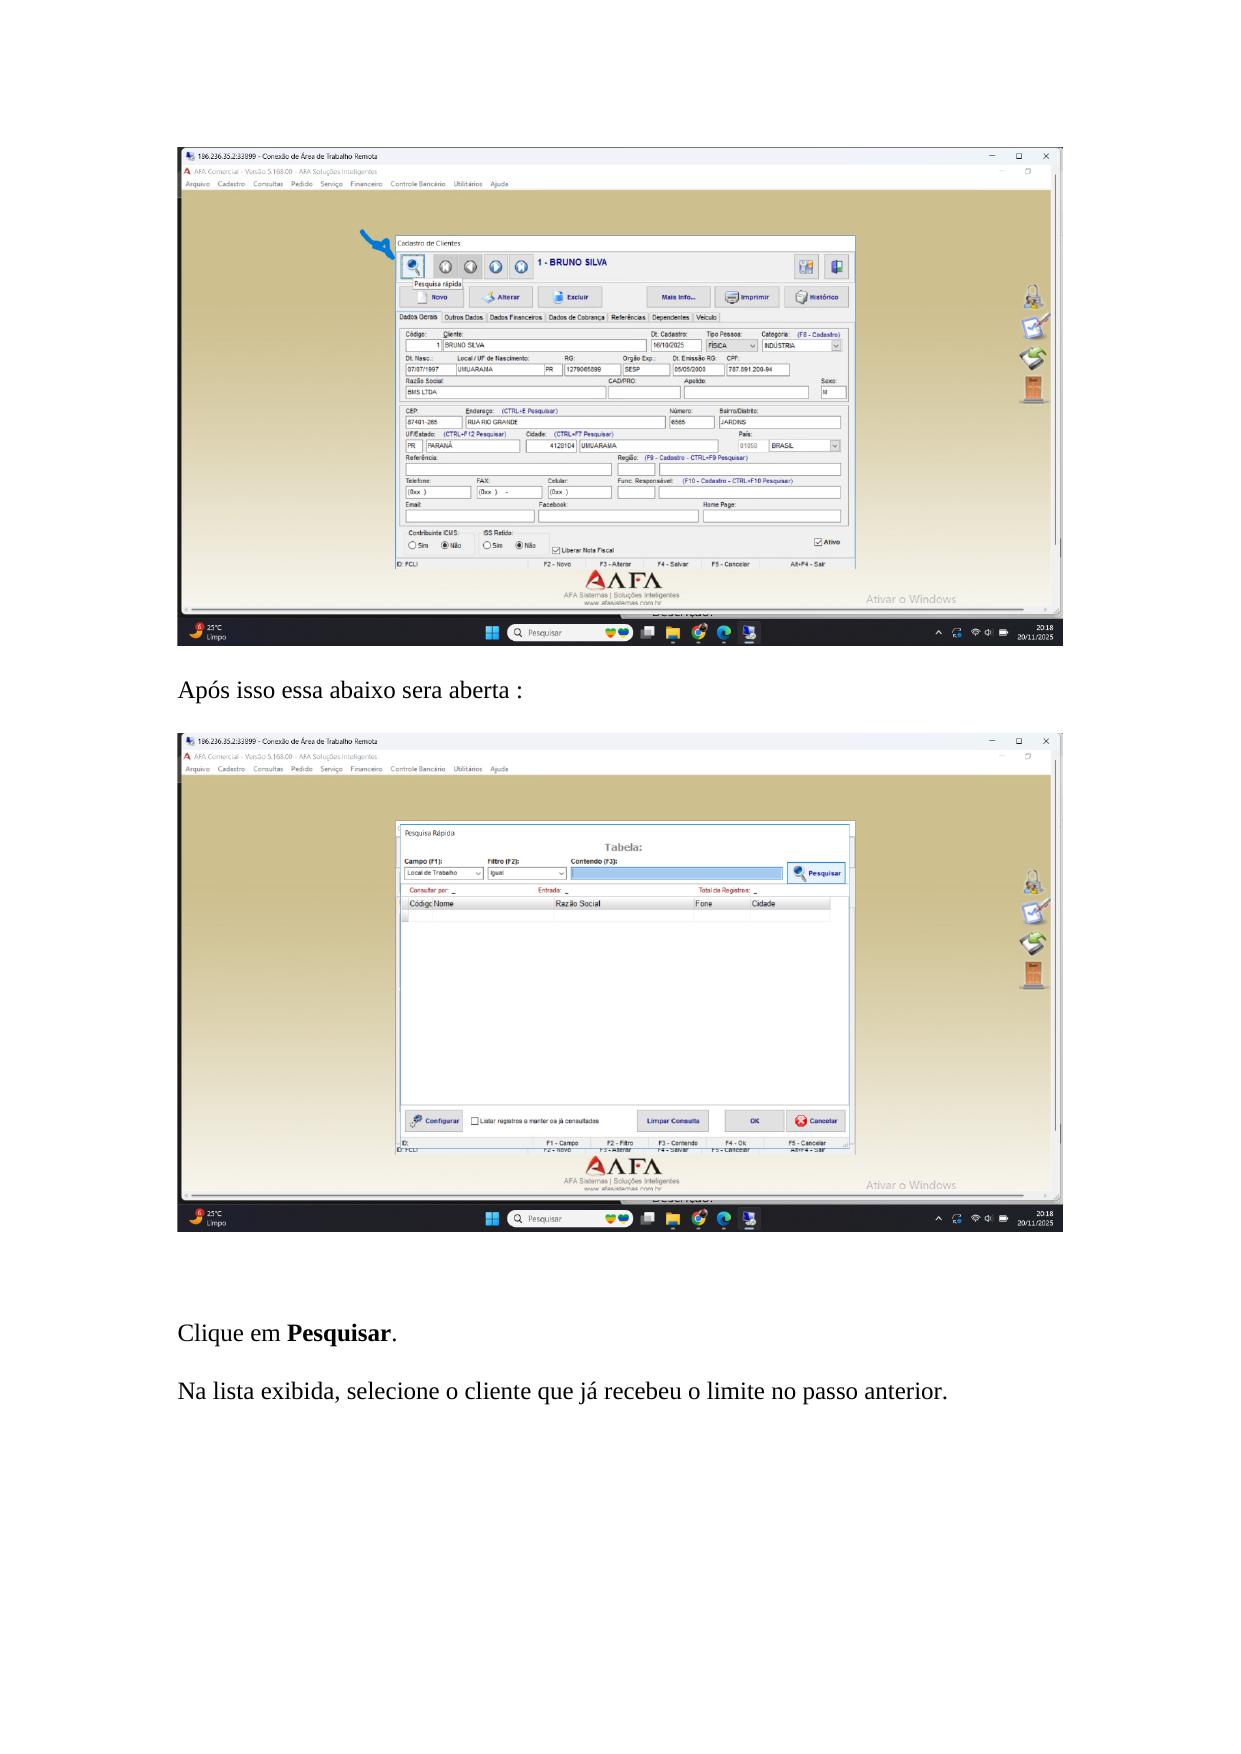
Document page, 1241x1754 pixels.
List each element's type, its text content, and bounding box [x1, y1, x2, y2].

text Na lista exibida, selecione o cliente que já recebeu o limite no passo anterior. [177, 1376, 1063, 1405]
picture [177, 147, 1063, 646]
text Clique em Pesquisar. [177, 1318, 1063, 1347]
picture [177, 733, 1063, 1232]
text Após isso essa abaixo sera aberta : [177, 675, 1063, 704]
